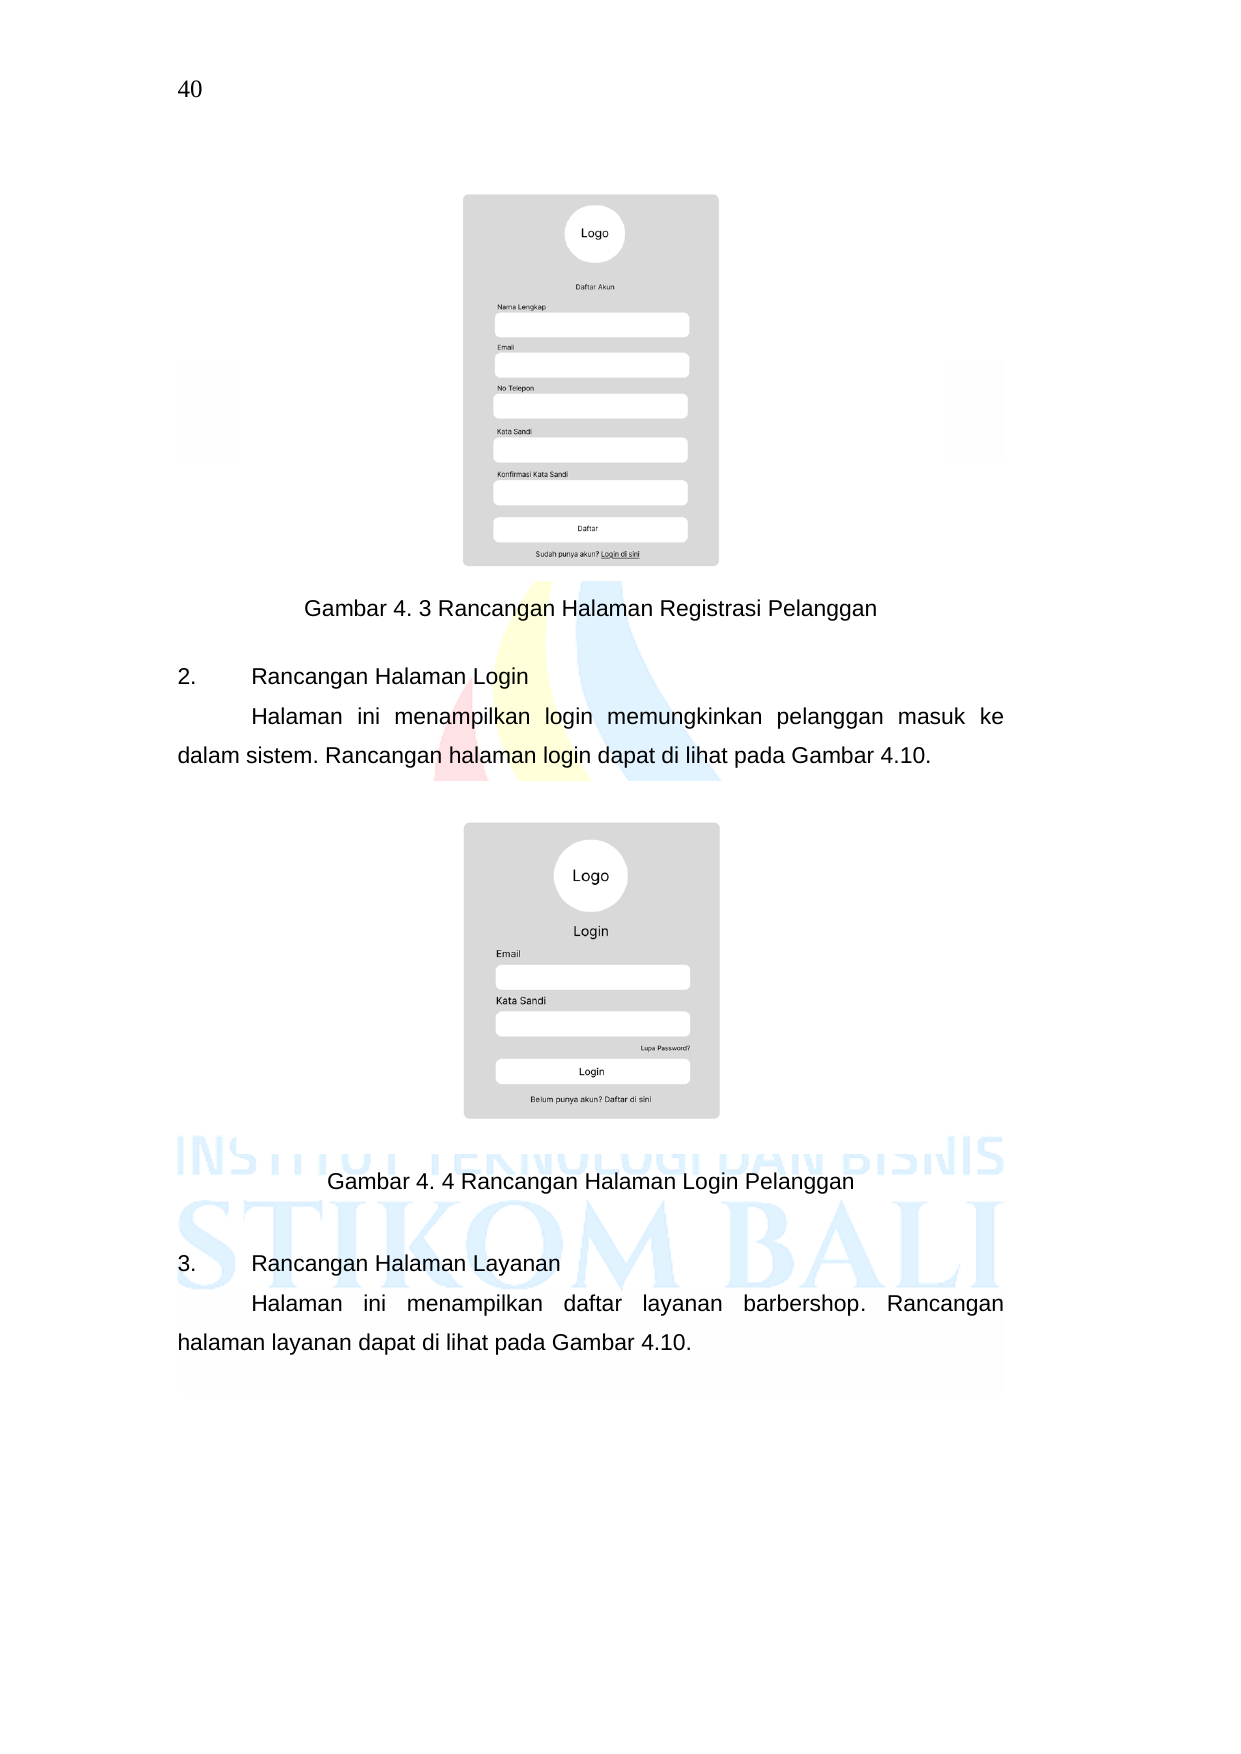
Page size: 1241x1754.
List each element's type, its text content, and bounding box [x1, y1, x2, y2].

text Gambar 4. 3 Rancangan Halaman Registrasi Pelanggan [177, 595, 1004, 621]
picture [236, 781, 945, 1154]
picture [236, 177, 945, 581]
text Gambar 4. 4 Rancangan Halaman Login Pelanggan [177, 1168, 1004, 1194]
text Halaman ini menampilkan login memungkinkan pelanggan masuk ke dalam sistem. Rancangan halaman login dapat di lihat pada Gambar 4.10. [177, 703, 1004, 769]
text Halaman ini menampilkan daftar layanan barbershop. Rancangan halaman layanan dapat di lihat pada Gambar 4.10. [177, 1290, 1004, 1356]
list Rancangan Halaman Layanan [177, 1250, 1004, 1277]
list Rancangan Halaman Login [177, 663, 1004, 690]
